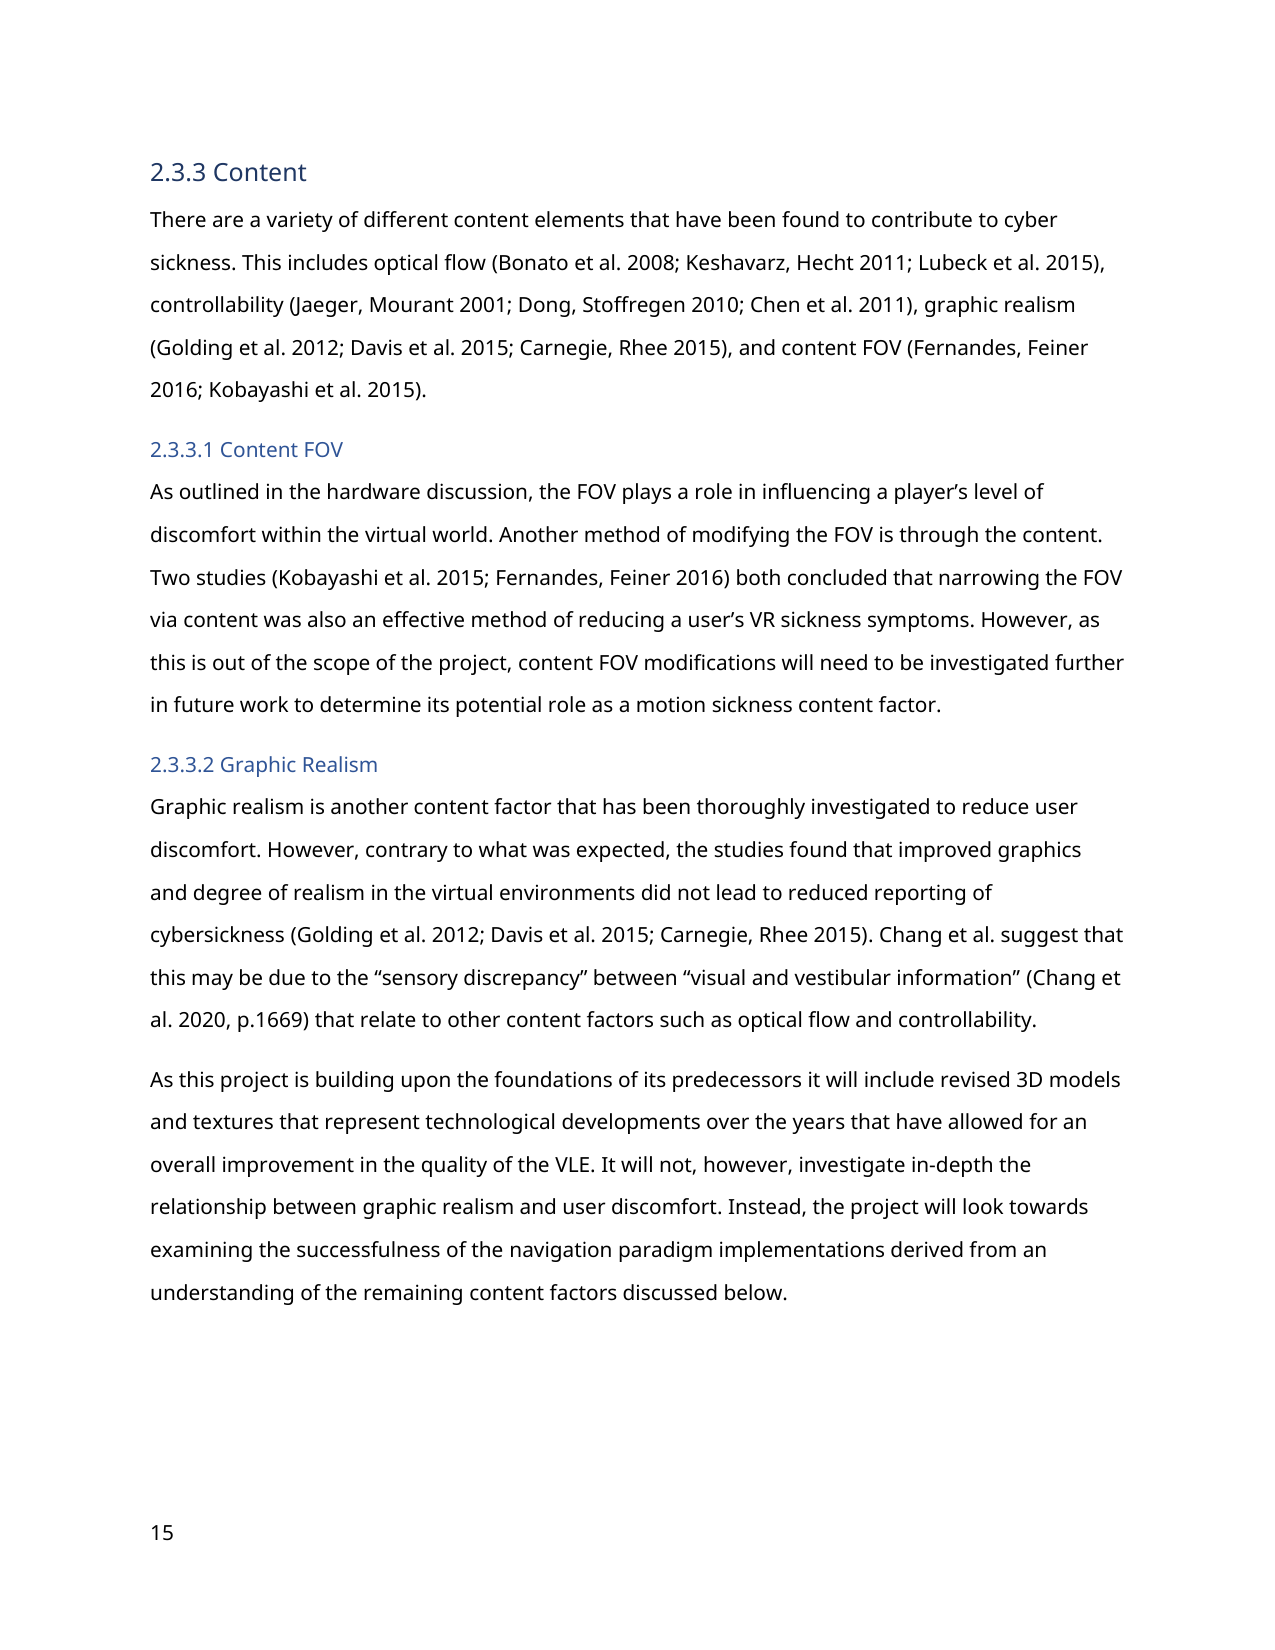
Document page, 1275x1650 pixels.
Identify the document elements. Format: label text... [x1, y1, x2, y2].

text Graphic realism is another content factor that has been thoroughly investigated to reduce user discomfort. However, contrary to what was expected, the studies found that improved graphics and degree of realism in the virtual environments did not lead to reduced reporting of cybersickness . Chang et al. suggest that this may be due to the “sensory discrepancy” between “visual and vestibular information” that relate to other content factors such as optical flow and controllability. [150, 792, 1125, 1034]
subtitle 2.3.3.1 Content FOV [150, 435, 1125, 463]
subtitle 2.3.3 Content [150, 154, 1125, 188]
text There are a variety of different content elements that have been found to contribute to cyber sickness. This includes optical flow , controllability , graphic realism , and content FOV . [150, 205, 1125, 404]
text As this project is building upon the foundations of its predecessors it will include revised 3D models and textures that represent technological developments over the years that have allowed for an overall improvement in the quality of the VLE. It will not, however, investigate in-depth the relationship between graphic realism and user discomfort. Instead, the project will look towards examining the successfulness of the navigation paradigm implementations derived from an understanding of the remaining content factors discussed below. [150, 1065, 1125, 1306]
text As outlined in the hardware discussion, the FOV plays a role in influencing a player’s level of discomfort within the virtual world. Another method of modifying the FOV is through the content. Two studies both concluded that narrowing the FOV via content was also an effective method of reducing a user’s VR sickness symptoms. However, as this is out of the scope of the project, content FOV modifications will need to be investigated further in future work to determine its potential role as a motion sickness content factor. [150, 477, 1125, 719]
subtitle 2.3.3.2 Graphic Realism [150, 750, 1125, 778]
